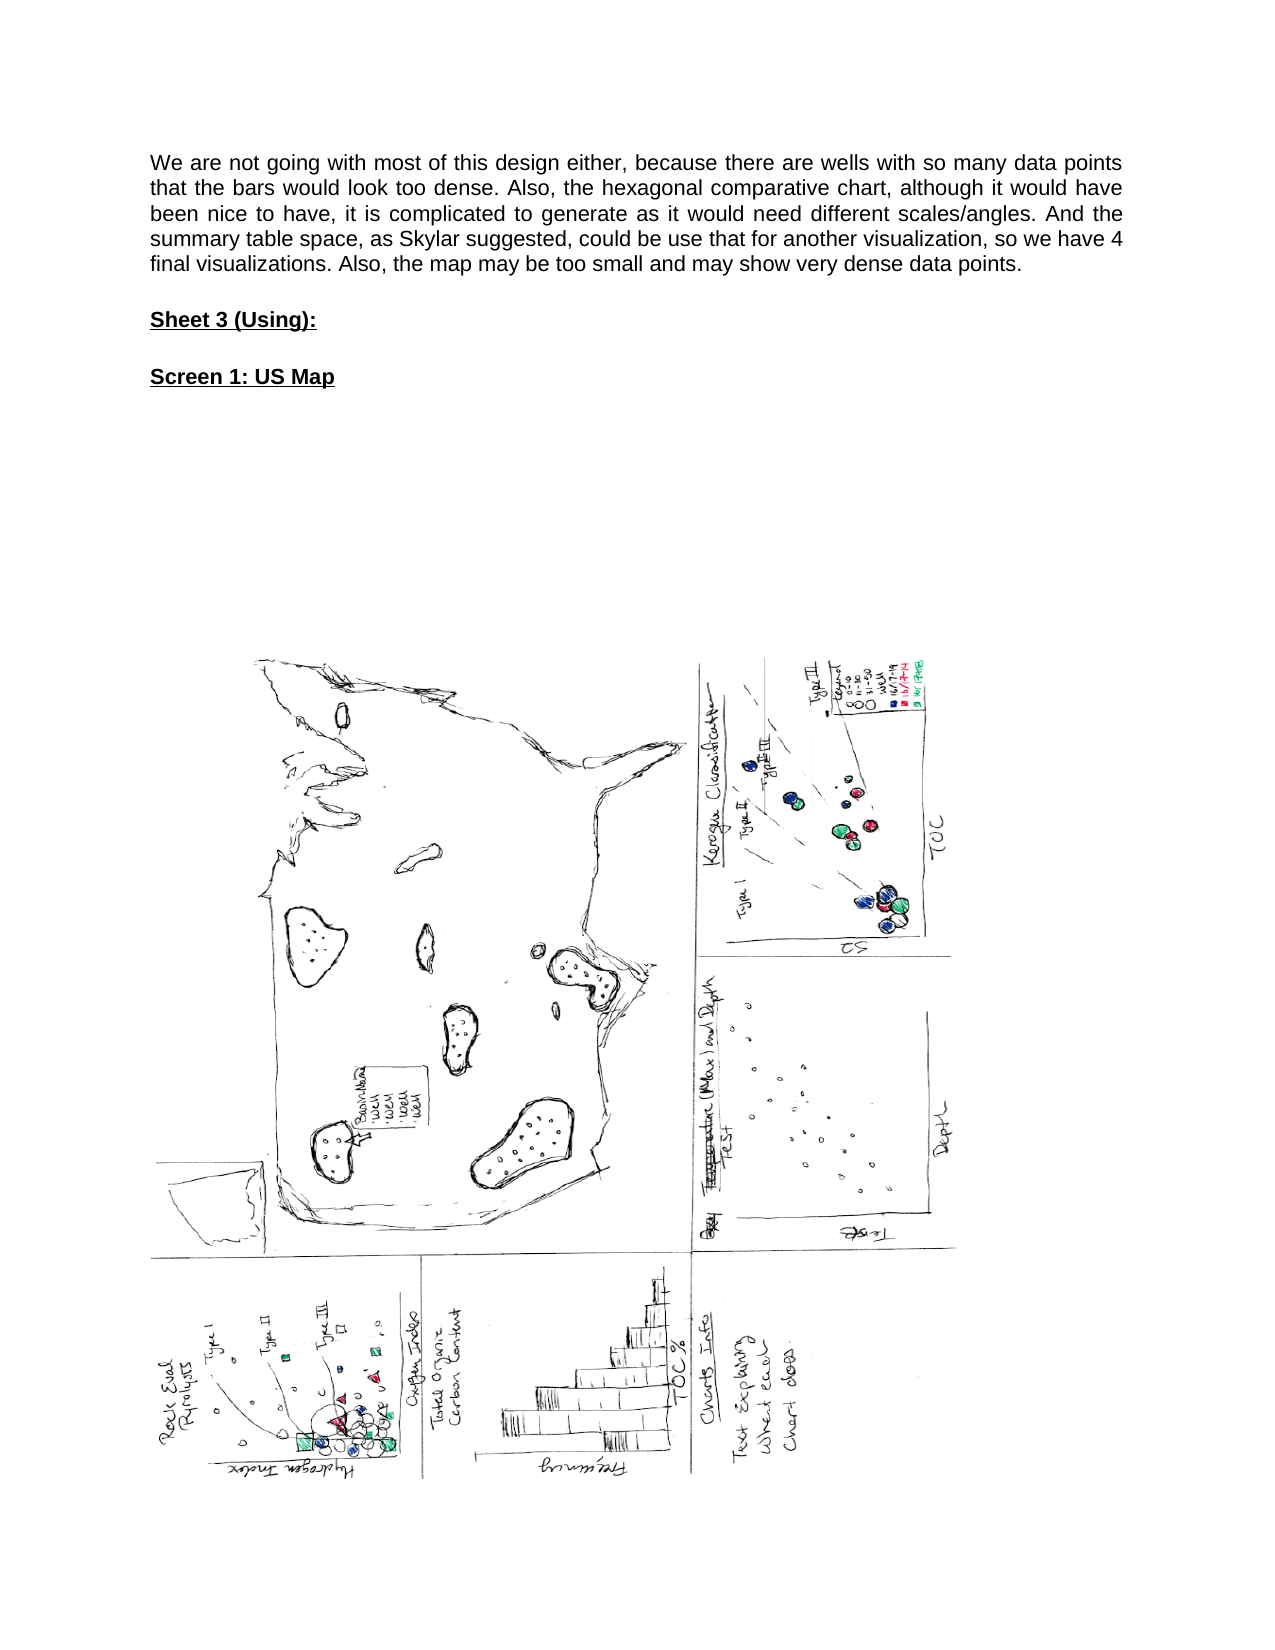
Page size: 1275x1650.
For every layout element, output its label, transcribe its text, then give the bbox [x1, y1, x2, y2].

text Sheet 3 (Using): [150, 307, 1125, 332]
text Screen 1: US Map [150, 364, 1125, 389]
text We are not going with most of this design either, because there are wells with so many data points that the bars would look too dense. Also, the hexagonal comparative chart, although it would have been nice to have, it is complicated to generate as it would need different scales/angles. And the summary table space, as Skylar suggested, could be use that for another visualization, so we have 4 final visualizations. Also, the map may be too small and may show very dense data points. [150, 150, 1125, 276]
picture [151, 423, 957, 1478]
